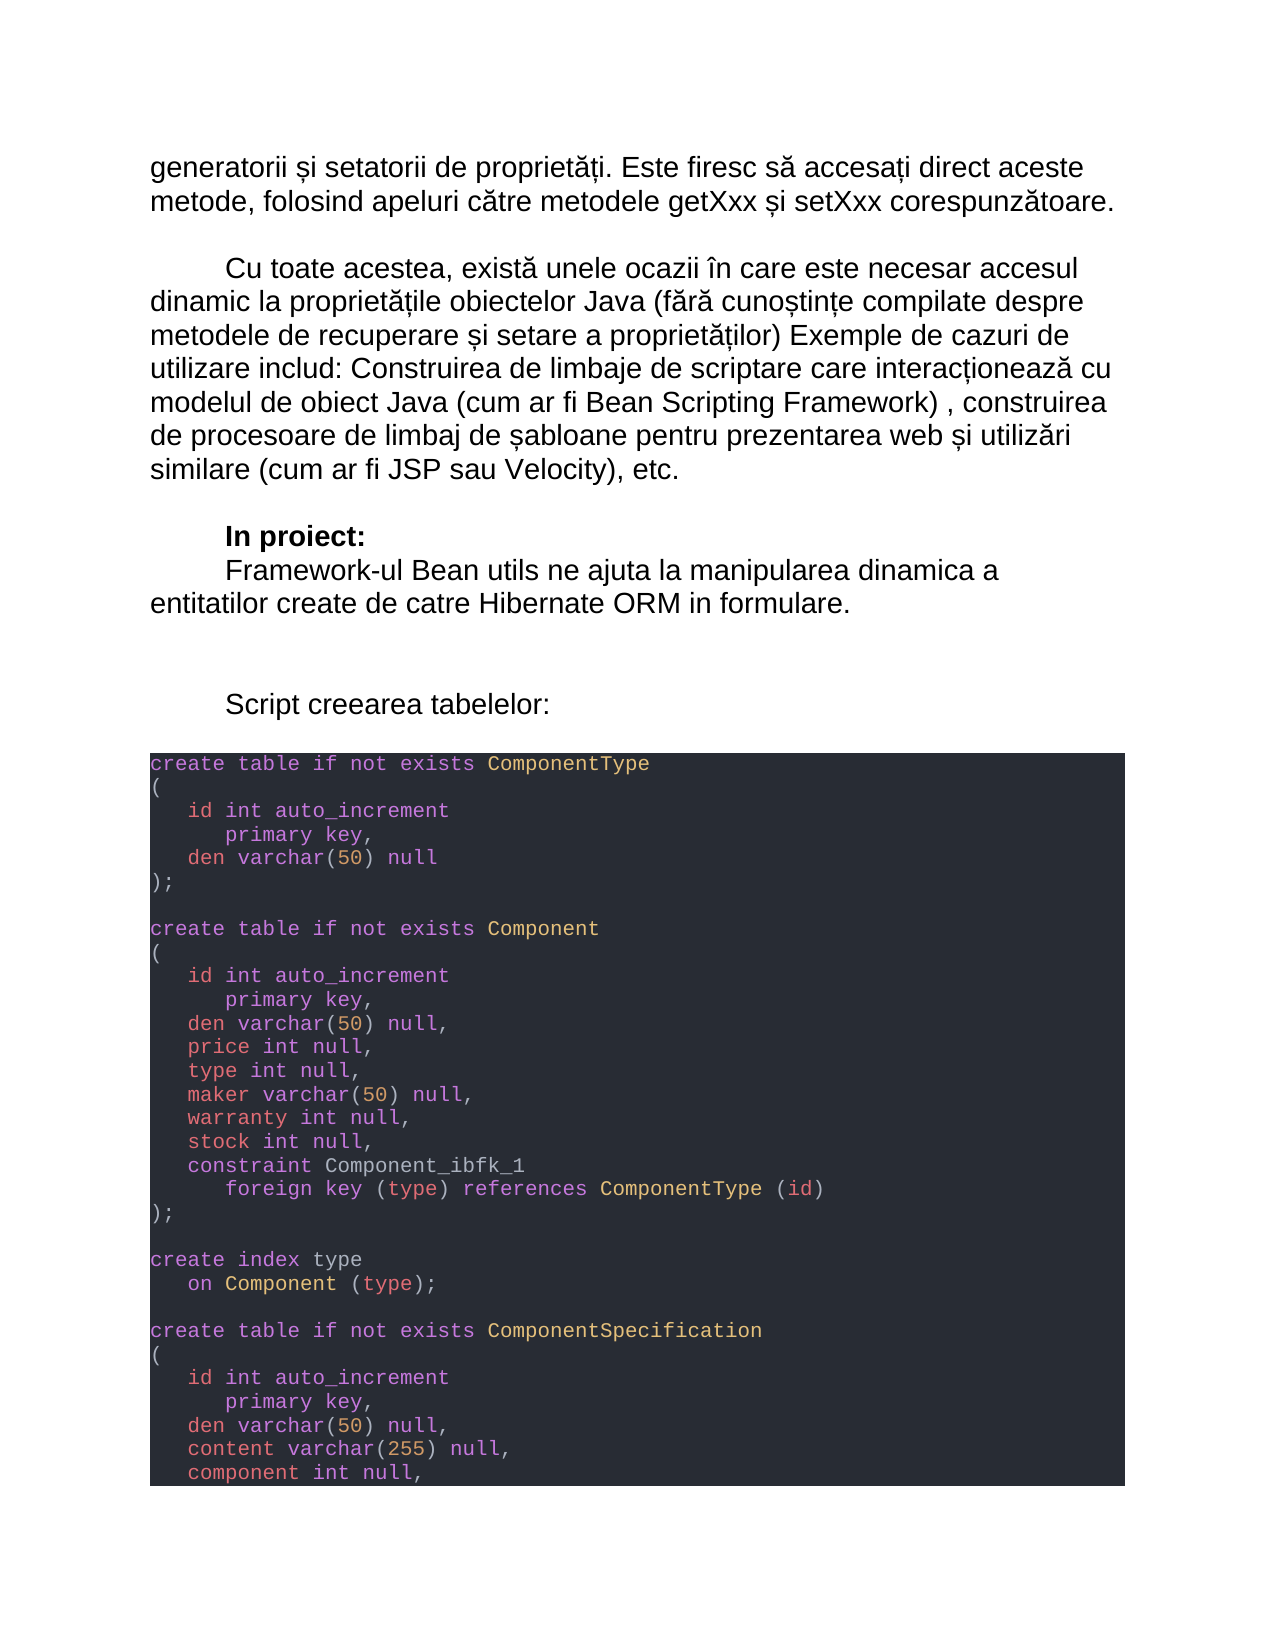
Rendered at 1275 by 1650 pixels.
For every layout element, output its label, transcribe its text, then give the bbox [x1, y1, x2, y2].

text In proiect: [150, 519, 1125, 552]
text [150, 150, 1125, 217]
text Script creearea tabelelor: [150, 687, 1125, 720]
text Framework-ul Bean utils ne ajuta la manipularea dinamica a entitatilor create de catre Hibernate ORM in formulare. [150, 552, 1125, 619]
text Cu toate acestea, există unele ocazii în care este necesar accesul dinamic la proprietățile obiectelor Java (fără cunoștințe compilate despre metodele de recuperare și setare a proprietăților) Exemple de cazuri de utilizare includ: Construirea de limbaje de scriptare care interacționează cu modelul de obiect Java (cum ar fi Bean Scripting Framework) , construirea de procesoare de limbaj de șabloane pentru prezentarea web și utilizări similare (cum ar fi JSP sau Velocity), etc. [150, 251, 1125, 485]
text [150, 753, 1125, 1486]
